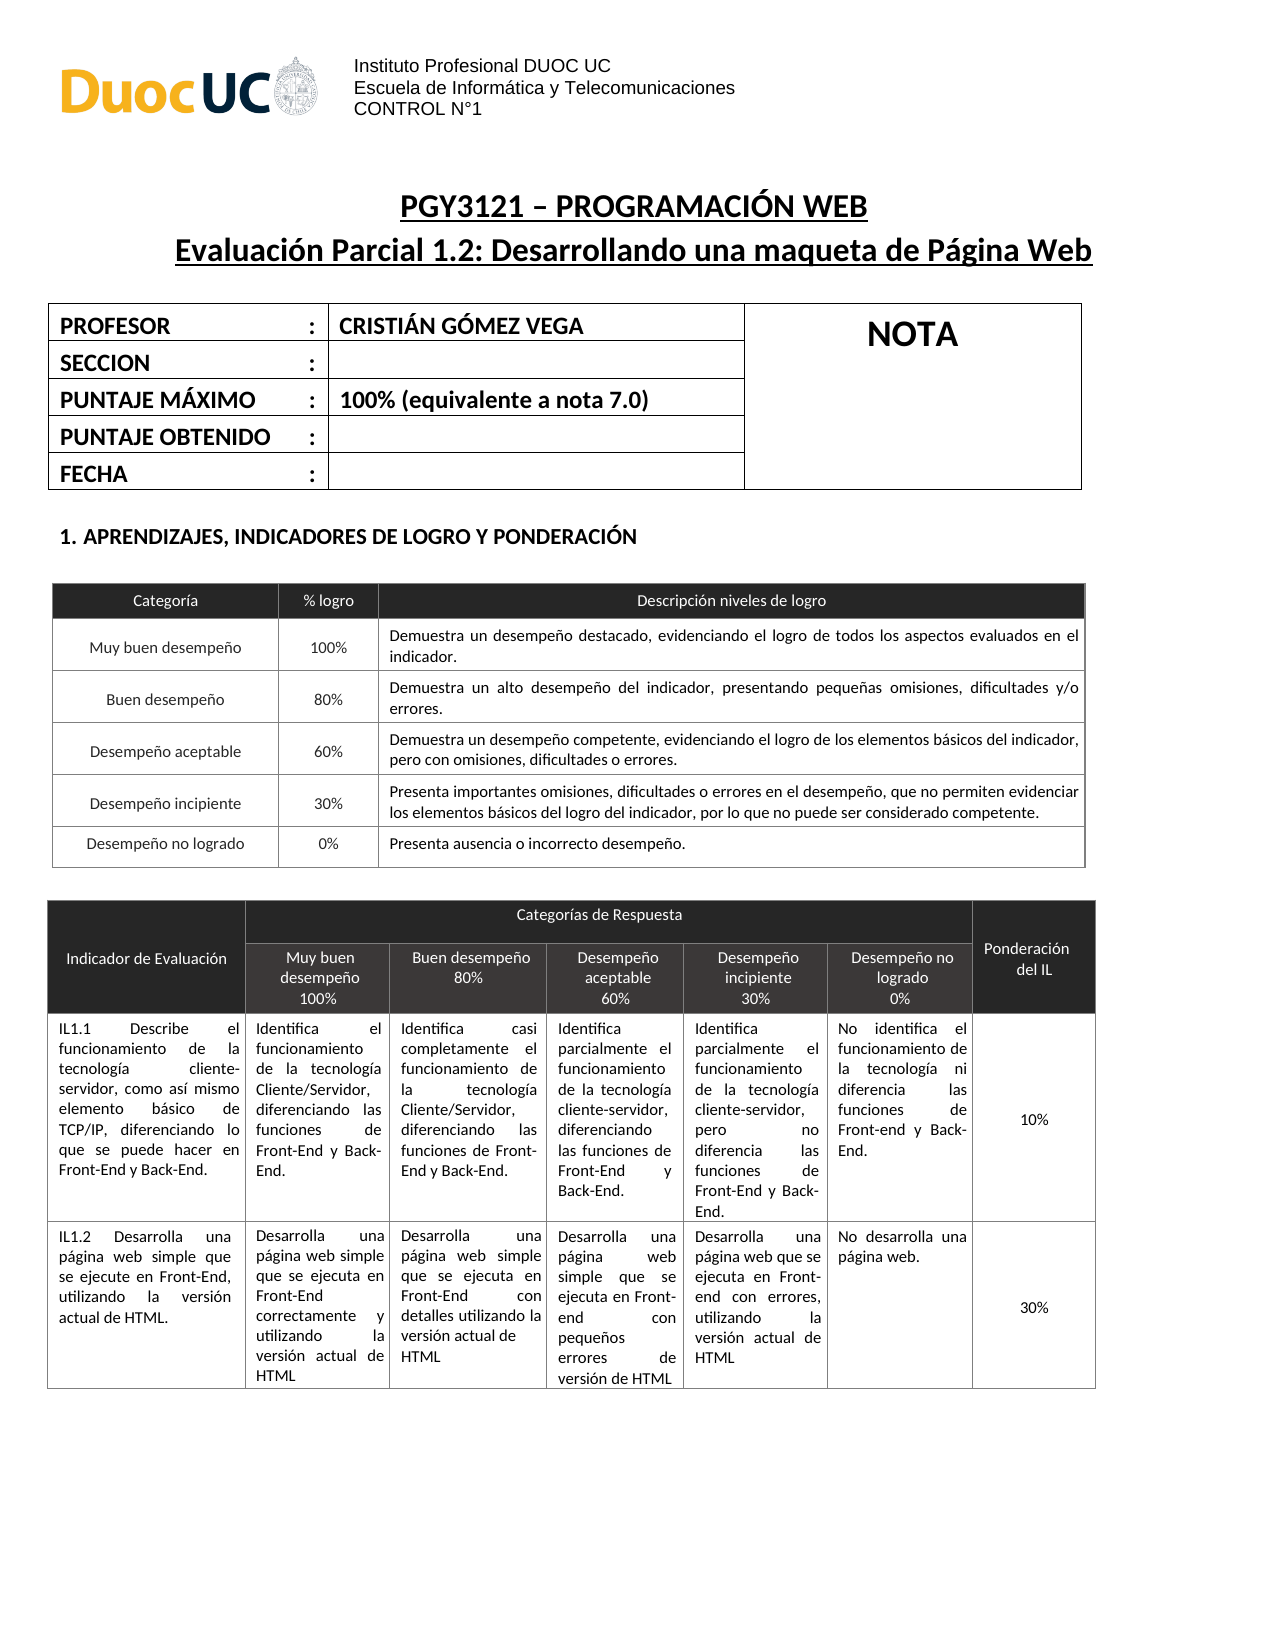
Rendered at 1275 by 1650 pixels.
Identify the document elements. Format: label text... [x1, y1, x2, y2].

table_header Categoría [53, 584, 278, 618]
table_cell IL1.1 Describe el funcionamiento de la tecnología cliente-servidor, como así mismo elemento básico de TCP/IP, diferenciando lo que se puede hacer en Front-End y Back-End. [48, 1014, 245, 1221]
table_cell Identifica parcialmente el funcionamiento de la tecnología cliente-servidor, diferenciando las funciones de Front-End y Back-End. [547, 1014, 683, 1221]
table_cell Desempeño aceptable [53, 723, 278, 774]
table_header [827, 901, 972, 943]
table_cell : [297, 379, 328, 414]
table_cell Desarrolla una página web simple que se ejecuta en Front-end con pequeños errores de versión de HTML [547, 1222, 683, 1388]
table_header % logro [279, 584, 378, 618]
text 1. APRENDIZAJES, INDICADORES DE LOGRO Y PONDERACIÓN [59, 522, 1219, 550]
table_cell Desempeño incipiente [53, 775, 278, 826]
table_cell Desarrolla una página web que se ejecuta en Front-end con errores, utilizando la versión actual de HTML [684, 1222, 827, 1388]
table_header CRISTIÁN GÓMEZ VEGA [329, 304, 744, 340]
table_header NOTA [745, 304, 1081, 489]
table_cell 60% [279, 723, 378, 774]
table_cell FECHA [49, 453, 297, 489]
table_cell PUNTAJE OBTENIDO [49, 416, 297, 452]
table_cell [329, 341, 744, 377]
table_cell Desempeño no logrado [53, 827, 278, 867]
table_cell SECCION [49, 341, 297, 377]
table_header PROFESOR [49, 304, 297, 340]
table_cell : [297, 341, 328, 377]
table_cell Demuestra un desempeño destacado, evidenciando el logro de todos los aspectos evaluados en el indicador. [379, 619, 1084, 670]
table_cell : [297, 416, 328, 452]
table_cell No desarrolla una página web. [828, 1222, 972, 1388]
table_cell Muy buen desempeño [53, 619, 278, 670]
table_cell Desempeño aceptable 60% [547, 944, 683, 1013]
table_header : [297, 304, 328, 340]
table_cell Identifica el funcionamiento de la tecnología Cliente/Servidor, diferenciando las funciones de Front-End y Back-End. [246, 1014, 389, 1221]
table_header Descripción niveles de logro [379, 584, 1084, 618]
table_cell 80% [279, 671, 378, 722]
table_cell Identifica casi completamente el funcionamiento de la tecnología Cliente/Servidor, diferenciando las funciones de Front- End y Back-End. [390, 1014, 546, 1221]
table_cell [329, 453, 744, 489]
table_cell Buen desempeño [53, 671, 278, 722]
table_cell 30% [279, 775, 378, 826]
table_cell Desarrolla una página web simple que se ejecuta en Front-End correctamente y utilizando la versión actual de HTML [246, 1222, 389, 1388]
table_cell 100% [279, 619, 378, 670]
table_cell PUNTAJE MÁXIMO [49, 379, 297, 414]
table_cell Buen desempeño 80% [390, 944, 546, 1013]
table_cell [329, 416, 744, 452]
text Evaluación Parcial 1.2: Desarrollando una maqueta de Página Web [59, 229, 1209, 270]
table_cell Desempeño incipiente 30% [684, 944, 827, 1013]
table_cell : [297, 453, 328, 489]
table_header [246, 901, 390, 943]
table_cell 30% [973, 1222, 1095, 1388]
table_cell IL1.2 Desarrolla una página web simple que se ejecute en Front-End, utilizando la versión actual de HTML. [48, 1222, 245, 1388]
table_cell Presenta importantes omisiones, dificultades o errores en el desempeño, que no permiten evidenciar los elementos básicos del logro del indicador, por lo que no puede ser considerado competente. [379, 775, 1084, 826]
picture [59, 55, 319, 117]
table_cell 10% [973, 1014, 1095, 1221]
table_cell 0% [279, 827, 378, 867]
table_header Indicador de Evaluación [48, 901, 245, 1013]
text PGY3121 – PROGRAMACIÓN WEB [59, 185, 1209, 226]
table_cell 100% (equivalente a nota 7.0) [329, 379, 744, 414]
table_cell No identifica el funcionamiento de la tecnología ni diferencia las funciones de Front-end y Back-End. [828, 1014, 972, 1221]
table_cell Identifica parcialmente el funcionamiento de la tecnología cliente-servidor, pero no diferencia las funciones de Front-End y Back-End. [684, 1014, 827, 1221]
table_cell Desempeño no logrado 0% [828, 944, 972, 1013]
table_cell Presenta ausencia o incorrecto desempeño. [379, 827, 1084, 867]
table_cell Demuestra un alto desempeño del indicador, presentando pequeñas omisiones, dificultades y/o errores. [379, 671, 1084, 722]
table_header Ponderación del IL [973, 901, 1095, 1013]
table_cell Muy buen desempeño 100% [246, 944, 389, 1013]
table_cell Desarrolla una página web simple que se ejecuta en Front-End con detalles utilizando la versión actual de HTML [390, 1222, 546, 1388]
table_header Categorías de Respuesta [390, 901, 827, 943]
table_cell Demuestra un desempeño competente, evidenciando el logro de los elementos básicos del indicador, pero con omisiones, dificultades o errores. [379, 723, 1084, 774]
